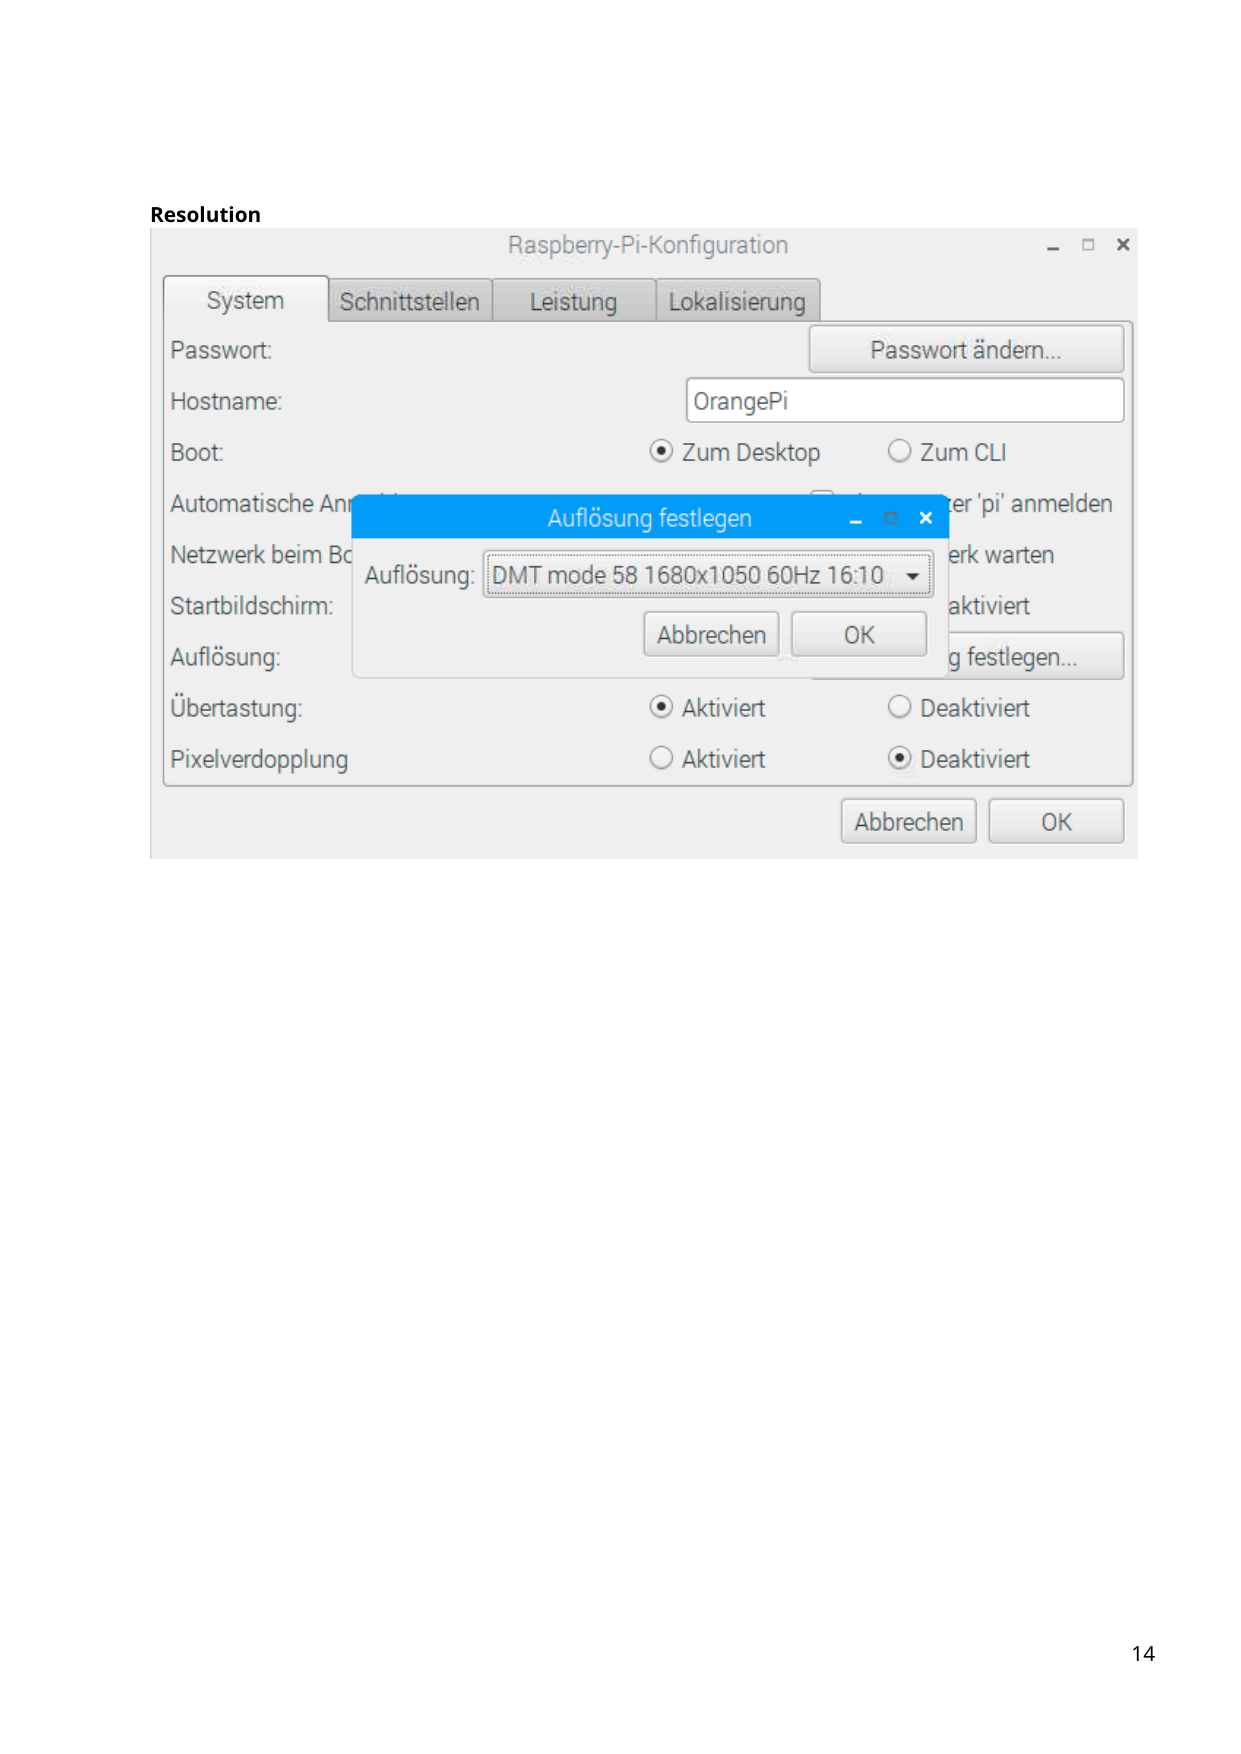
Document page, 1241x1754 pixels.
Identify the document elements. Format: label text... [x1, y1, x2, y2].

subtitle Resolution [150, 200, 1090, 228]
picture [150, 228, 1138, 859]
